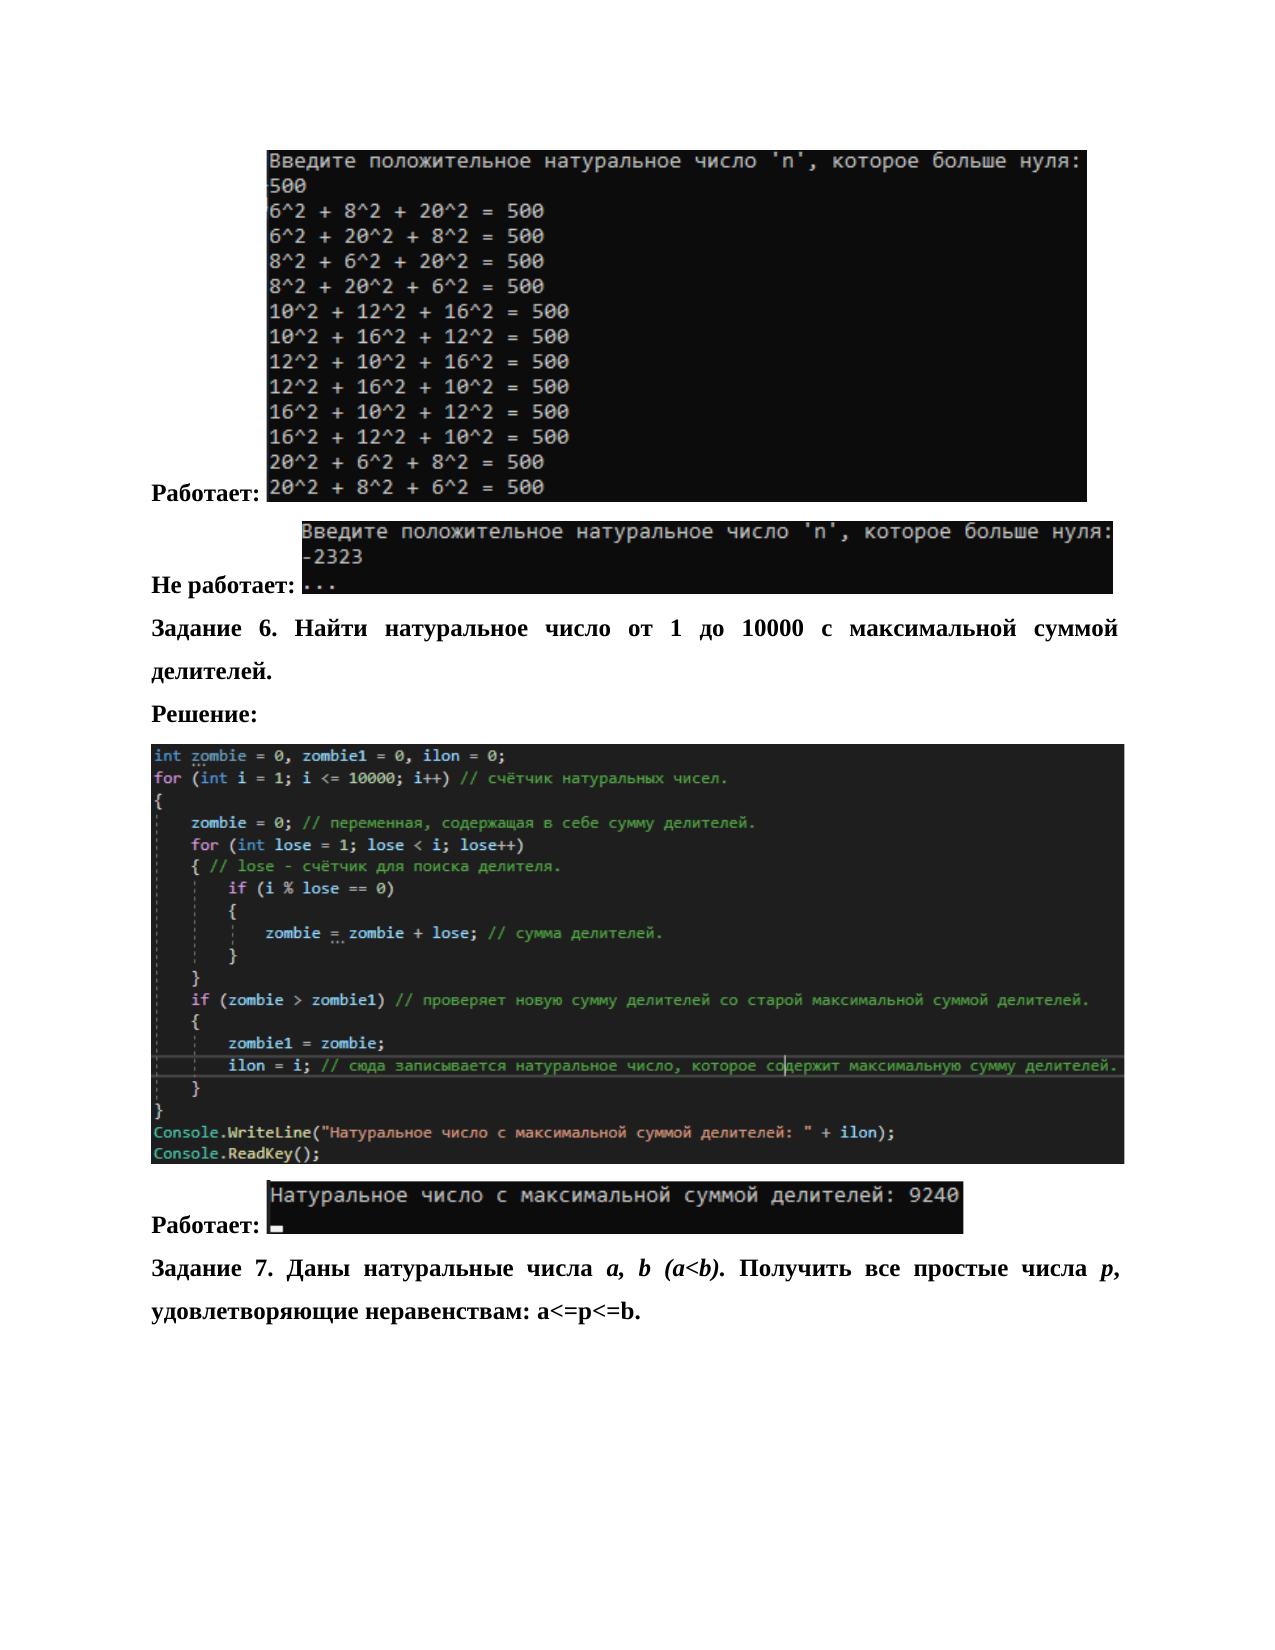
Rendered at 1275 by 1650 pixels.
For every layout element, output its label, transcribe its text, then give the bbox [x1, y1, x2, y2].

text Задание 7. Даны натуральные числа a, b (a<b). Получить все простые числа p, удовлетворяющие неравенствам: a<=p<=b. [151, 1253, 1120, 1325]
picture [266, 1180, 964, 1234]
picture [151, 744, 1125, 1164]
text Решение: [151, 699, 1120, 744]
picture [302, 521, 1113, 594]
picture [266, 150, 1087, 502]
text Задание 6. Найти натуральное число от 1 до 10000 с максимальной суммой делителей. [151, 613, 1120, 685]
